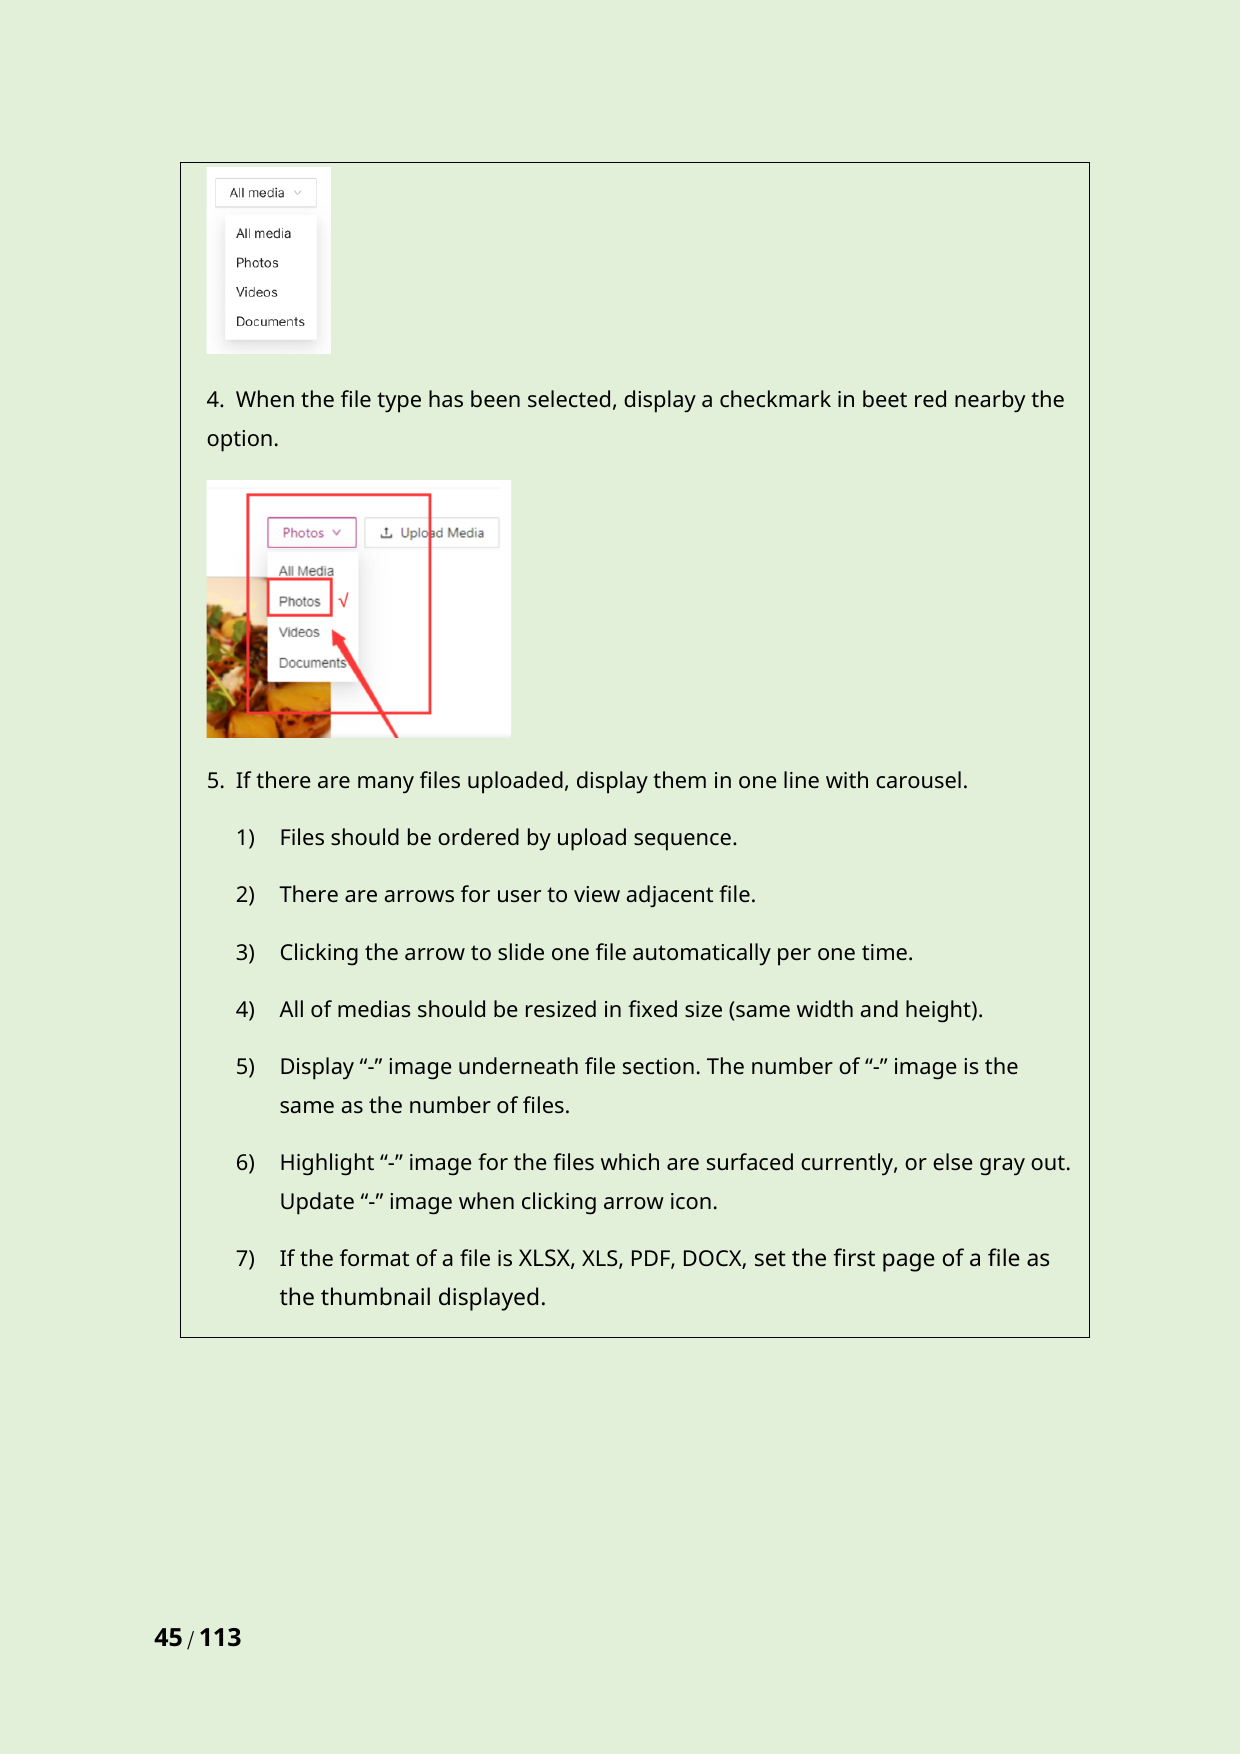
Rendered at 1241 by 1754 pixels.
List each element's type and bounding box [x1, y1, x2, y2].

picture [206, 480, 512, 738]
picture [206, 167, 331, 354]
table_cell [181, 163, 1089, 1337]
